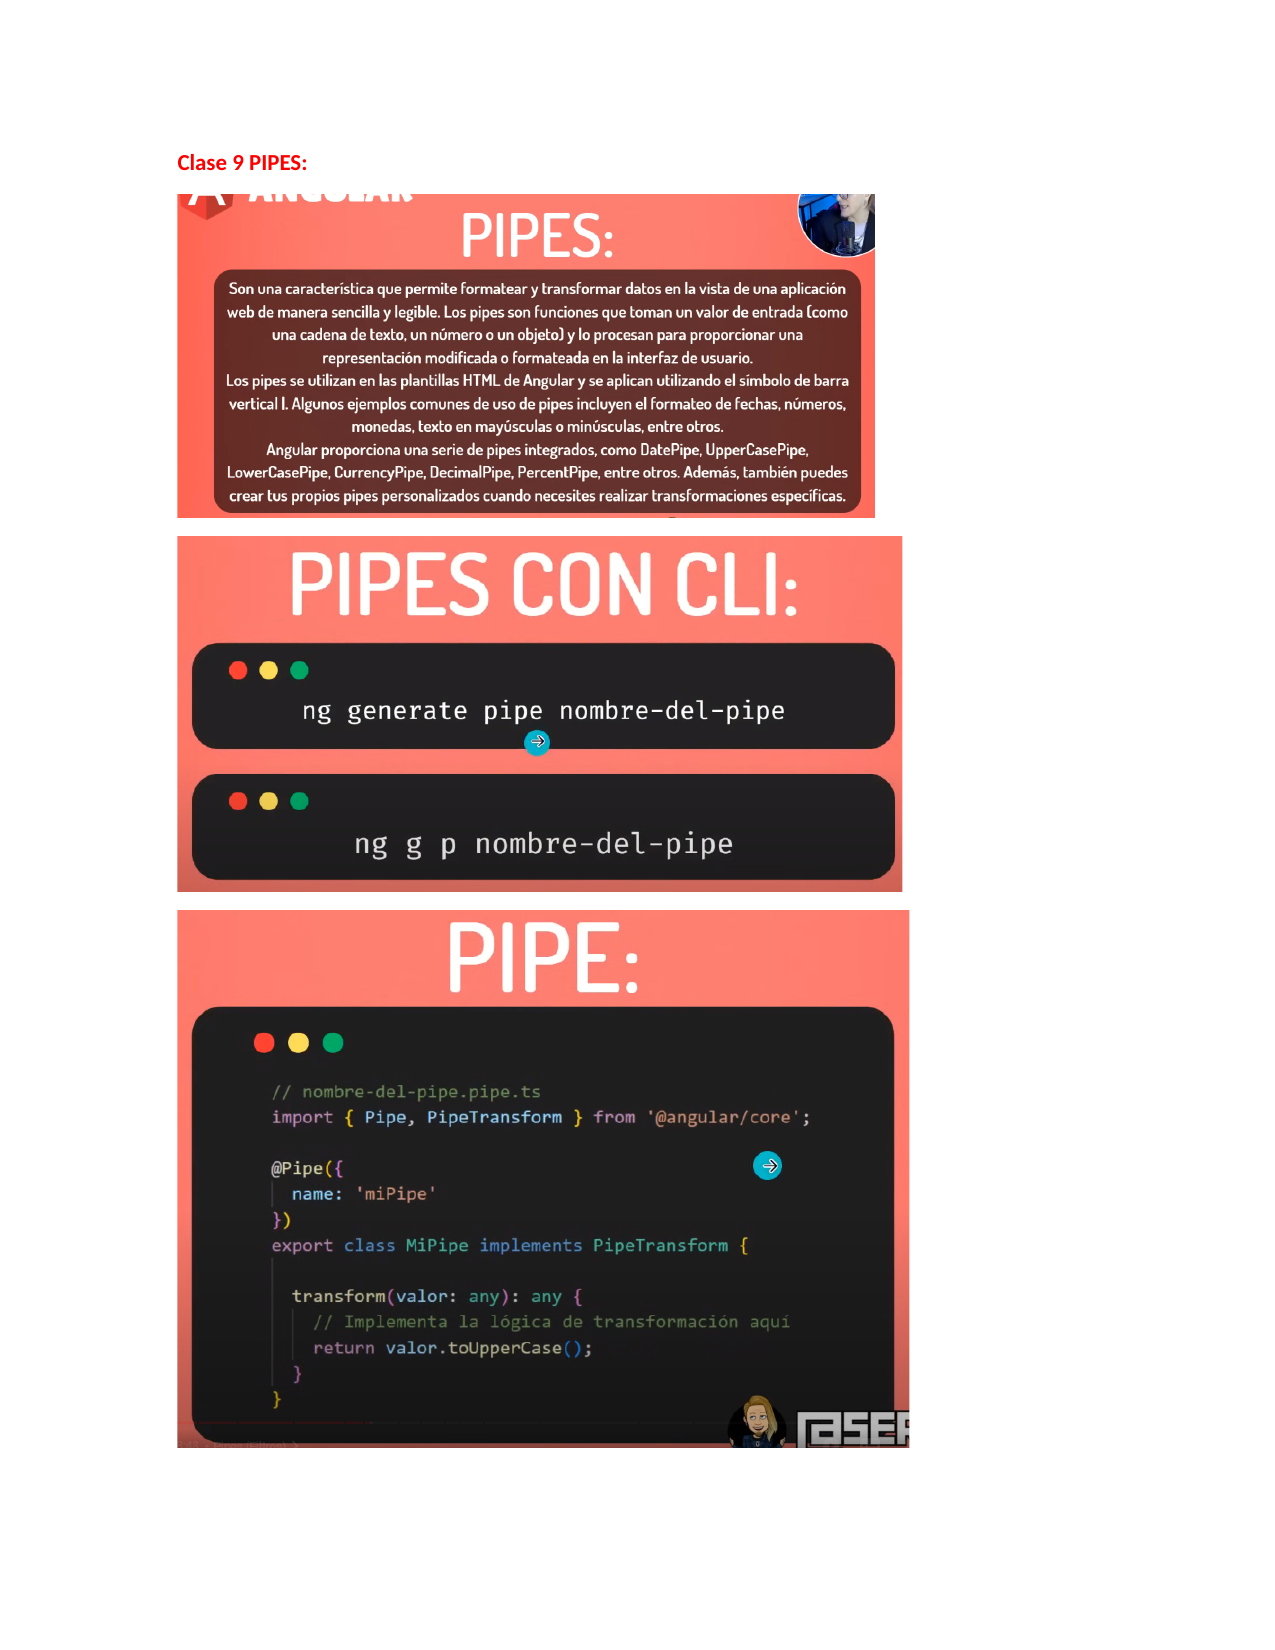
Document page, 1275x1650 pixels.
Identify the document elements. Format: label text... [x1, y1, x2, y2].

picture [177, 536, 903, 892]
picture [177, 194, 875, 518]
picture [177, 910, 910, 1448]
text Clase 9 PIPES: [177, 148, 1098, 176]
